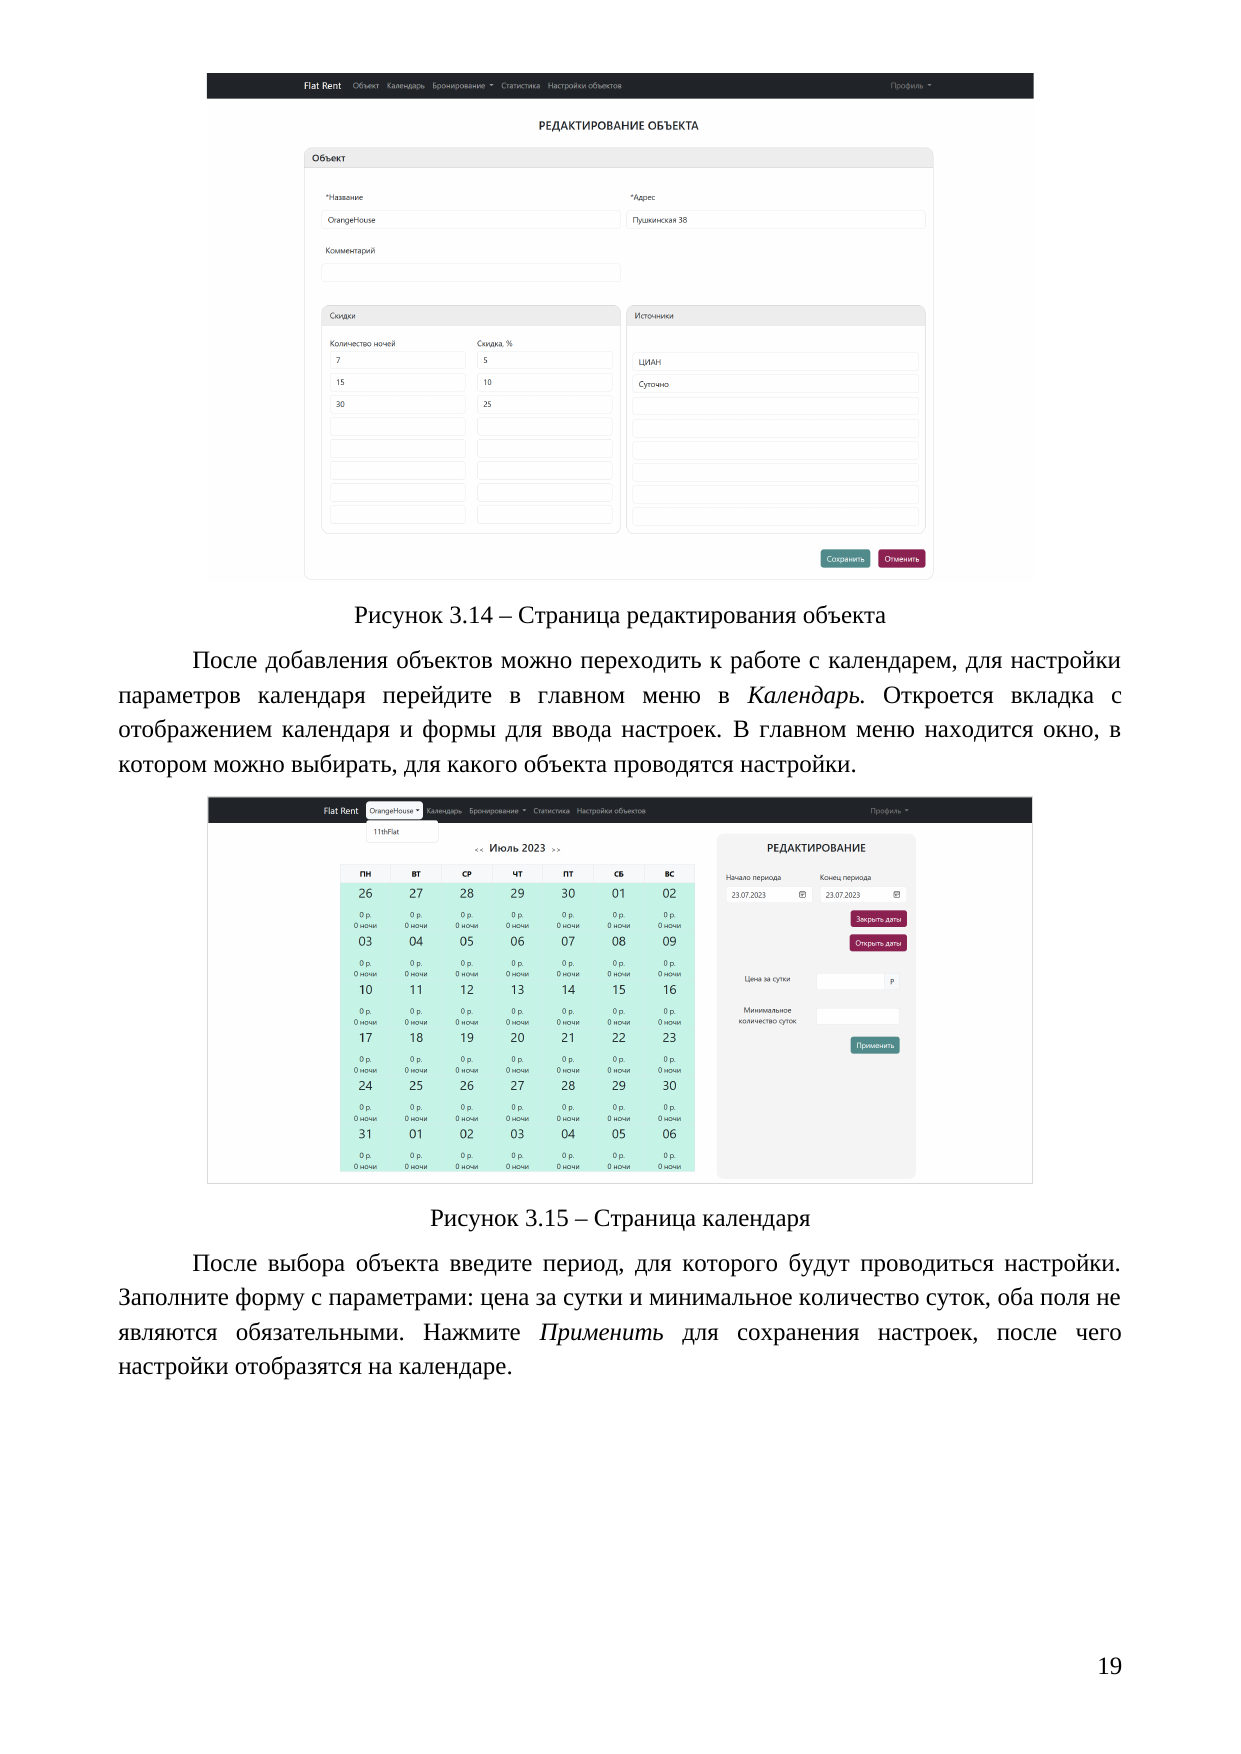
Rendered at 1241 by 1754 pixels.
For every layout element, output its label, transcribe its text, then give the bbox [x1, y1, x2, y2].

text После выбора объекта введите период, для которого будут проводиться настройки. Заполните форму с параметрами: цена за сутки и минимальное количество суток, оба поля не являются обязательными. Нажмите Применить для сохранения настроек, после чего настройки отобразятся на календаре. [118, 1248, 1122, 1380]
text После добавления объектов можно переходить к работе с календарем, для настройки параметров календаря перейдите в главном меню в Календарь. Откроется вкладка с отображением календаря и формы для ввода настроек. В главном меню находится окно, в котором можно выбирать, для какого объекта проводятся настройки. [118, 645, 1122, 778]
picture [206, 73, 1034, 582]
picture [208, 797, 1032, 1183]
